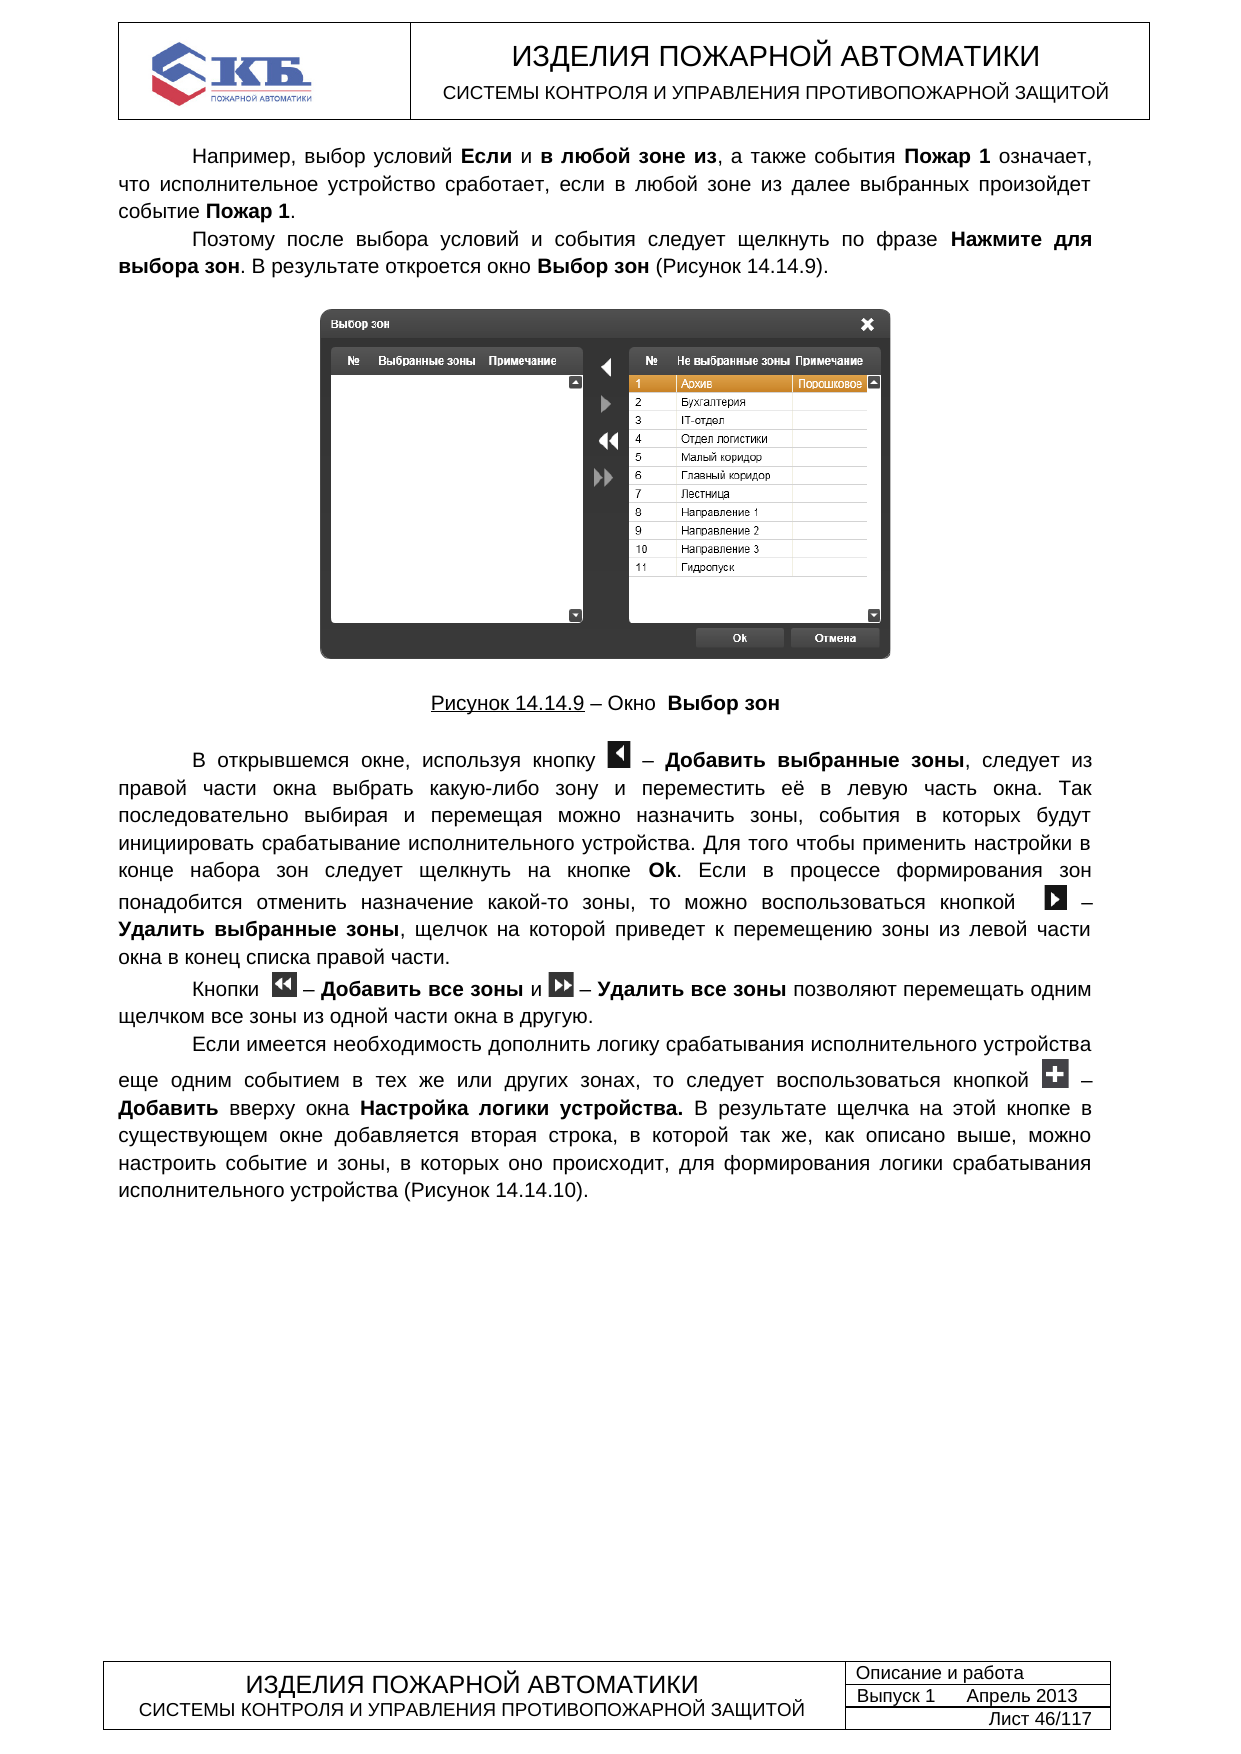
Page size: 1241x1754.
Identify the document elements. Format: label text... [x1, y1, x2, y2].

list Кнопки – Добавить все зоны и – Удалить все зоны позволяют перемещать одним щелчком все зоны из одной части окна в другую. [118, 972, 1092, 1028]
list В открывшемся окне, используя кнопку – Добавить выбранные зоны, следует из правой части окна выбрать какую-либо зону и переместить её в левую часть окна. Так последовательно выбирая и перемещая можно назначить зоны, события в которых будут инициировать срабатывание исполнительного устройства. Для того чтобы применить настройки в конце набора зон следует щелкнуть на кнопке Ok. Если в процессе формирования зон понадобится отменить назначение какой-то зоны, то можно воспользоваться кнопкой – Удалить выбранные зоны, щелчок на которой приведет к перемещению зоны из левой части окна в конец списка правой части. [118, 742, 1092, 969]
picture [548, 972, 574, 997]
picture [1042, 1059, 1069, 1088]
list Например, выбор условий Если и в любой зоне из, а также события Пожар 1 означает, что исполнительное устройство сработает, если в любой зоне из далее выбранных произойдет событие Пожар 1. [118, 144, 1092, 223]
list Поэтому после выбора условий и события следует щелкнуть по фразе Нажмите для выбора зон. В результате откроется окно Выбор зон (Рисунок 14.14.9). [118, 227, 1092, 278]
list Рисунок 14.14.9 – Окно Выбор зон [118, 690, 1092, 714]
picture [272, 972, 297, 997]
picture [148, 34, 325, 115]
list Если имеется необходимость дополнить логику срабатывания исполнительного устройства еще одним событием в тех же или других зонах, то следует воспользоваться кнопкой – Добавить вверху окна Настройка логики устройства. В результате щелчка на этой кнопке в существующем окне добавляется вторая строка, в которой так же, как описано выше, можно настроить событие и зоны, в которых оно происходит, для формирования логики срабатывания исполнительного устройства (Рисунок 14.14.10). [118, 1032, 1092, 1202]
picture [320, 309, 891, 659]
picture [1044, 885, 1067, 910]
picture [607, 741, 631, 768]
